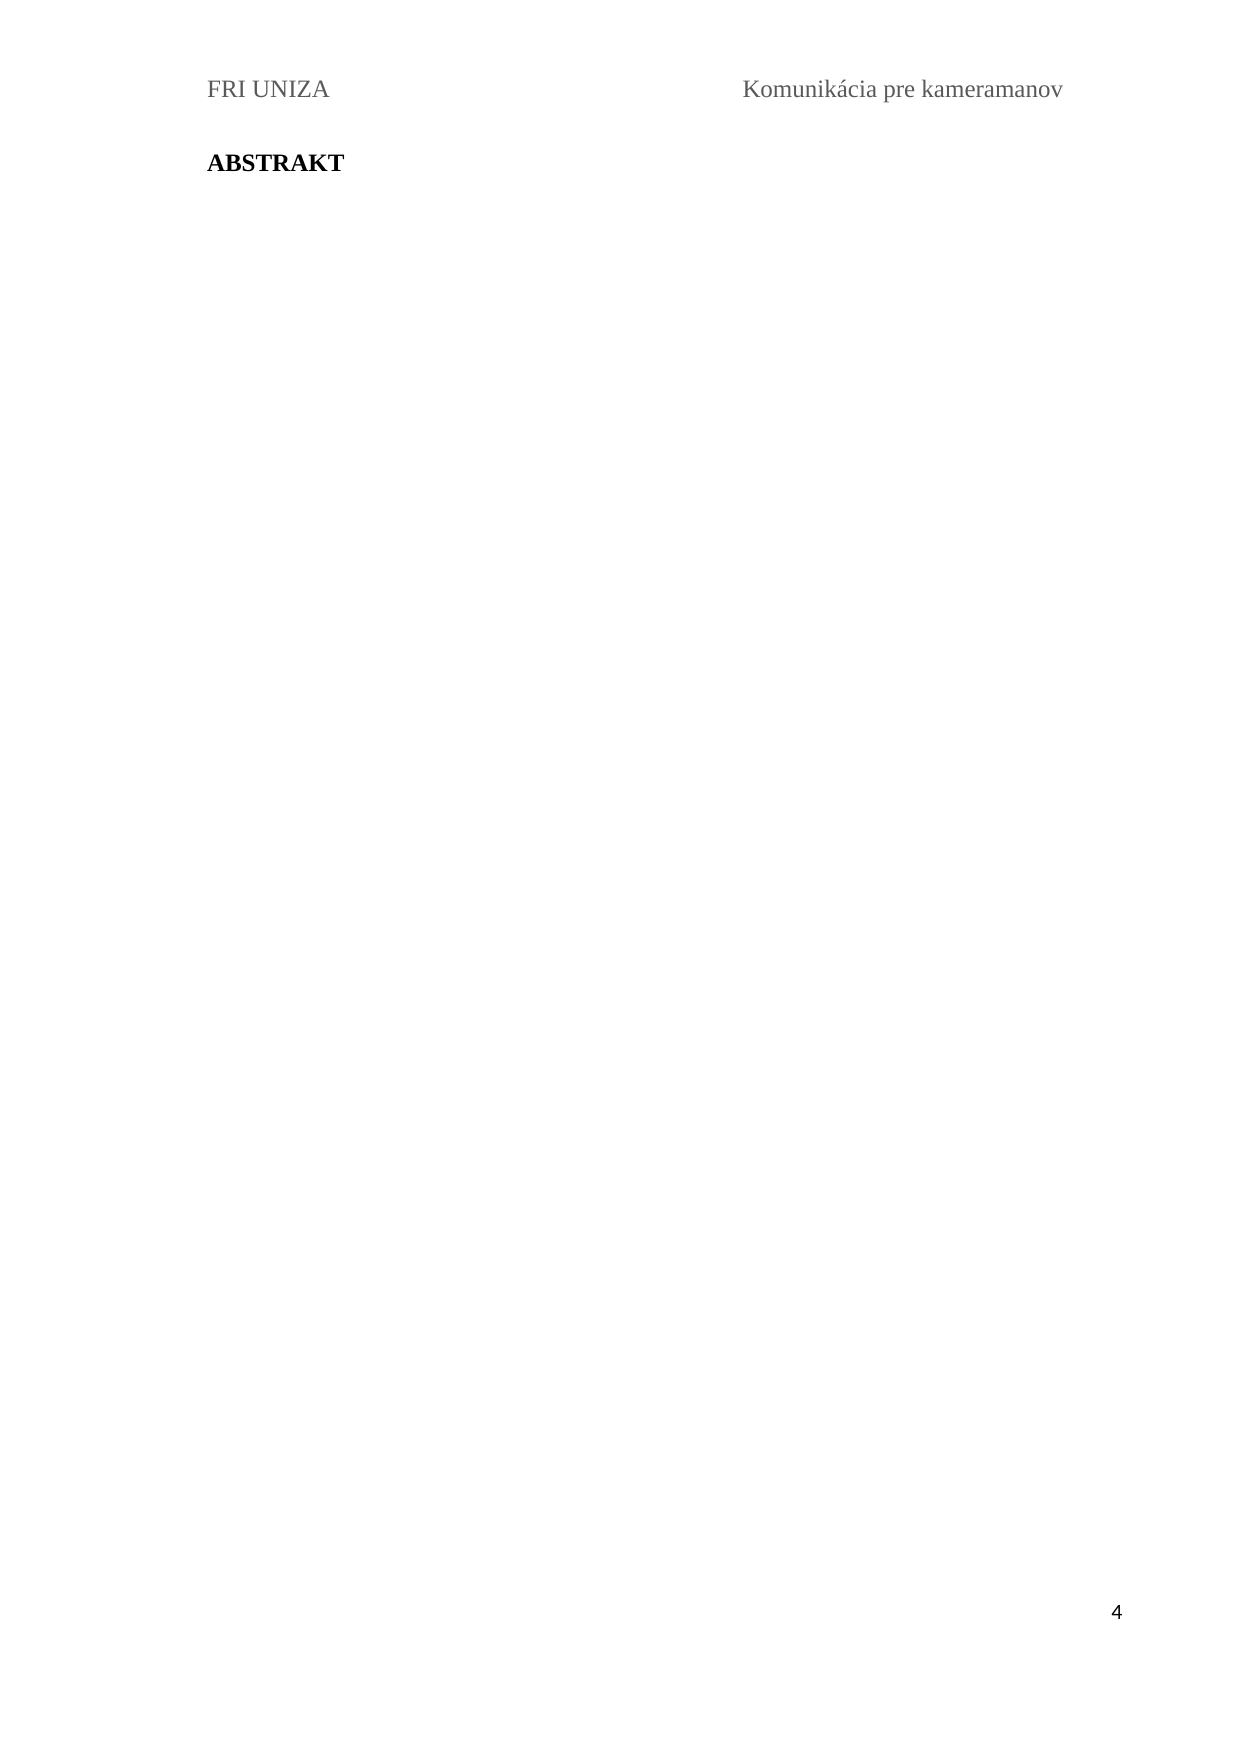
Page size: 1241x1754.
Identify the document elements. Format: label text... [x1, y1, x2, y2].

text ABSTRAKT [207, 148, 1122, 176]
